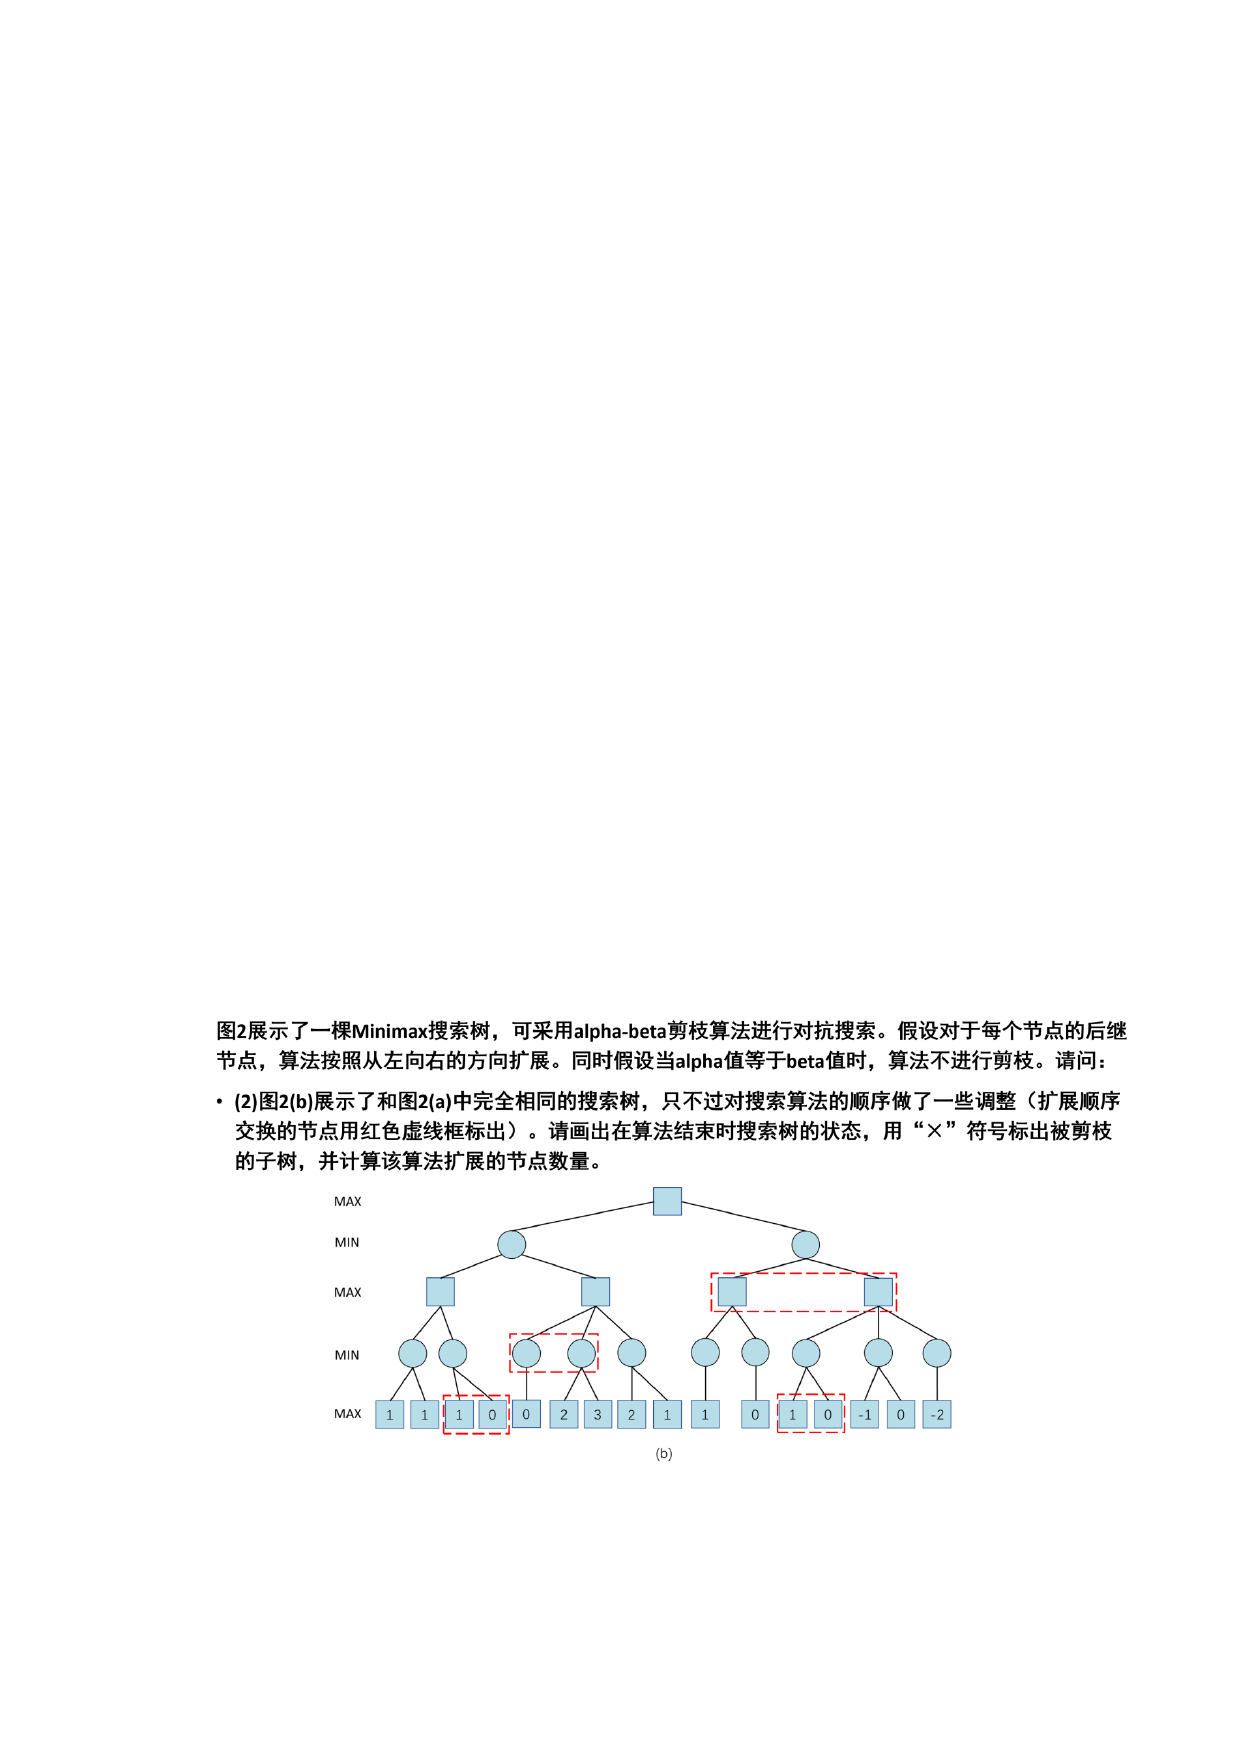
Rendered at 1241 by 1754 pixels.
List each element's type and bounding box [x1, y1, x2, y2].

picture [187, 1007, 1149, 1472]
